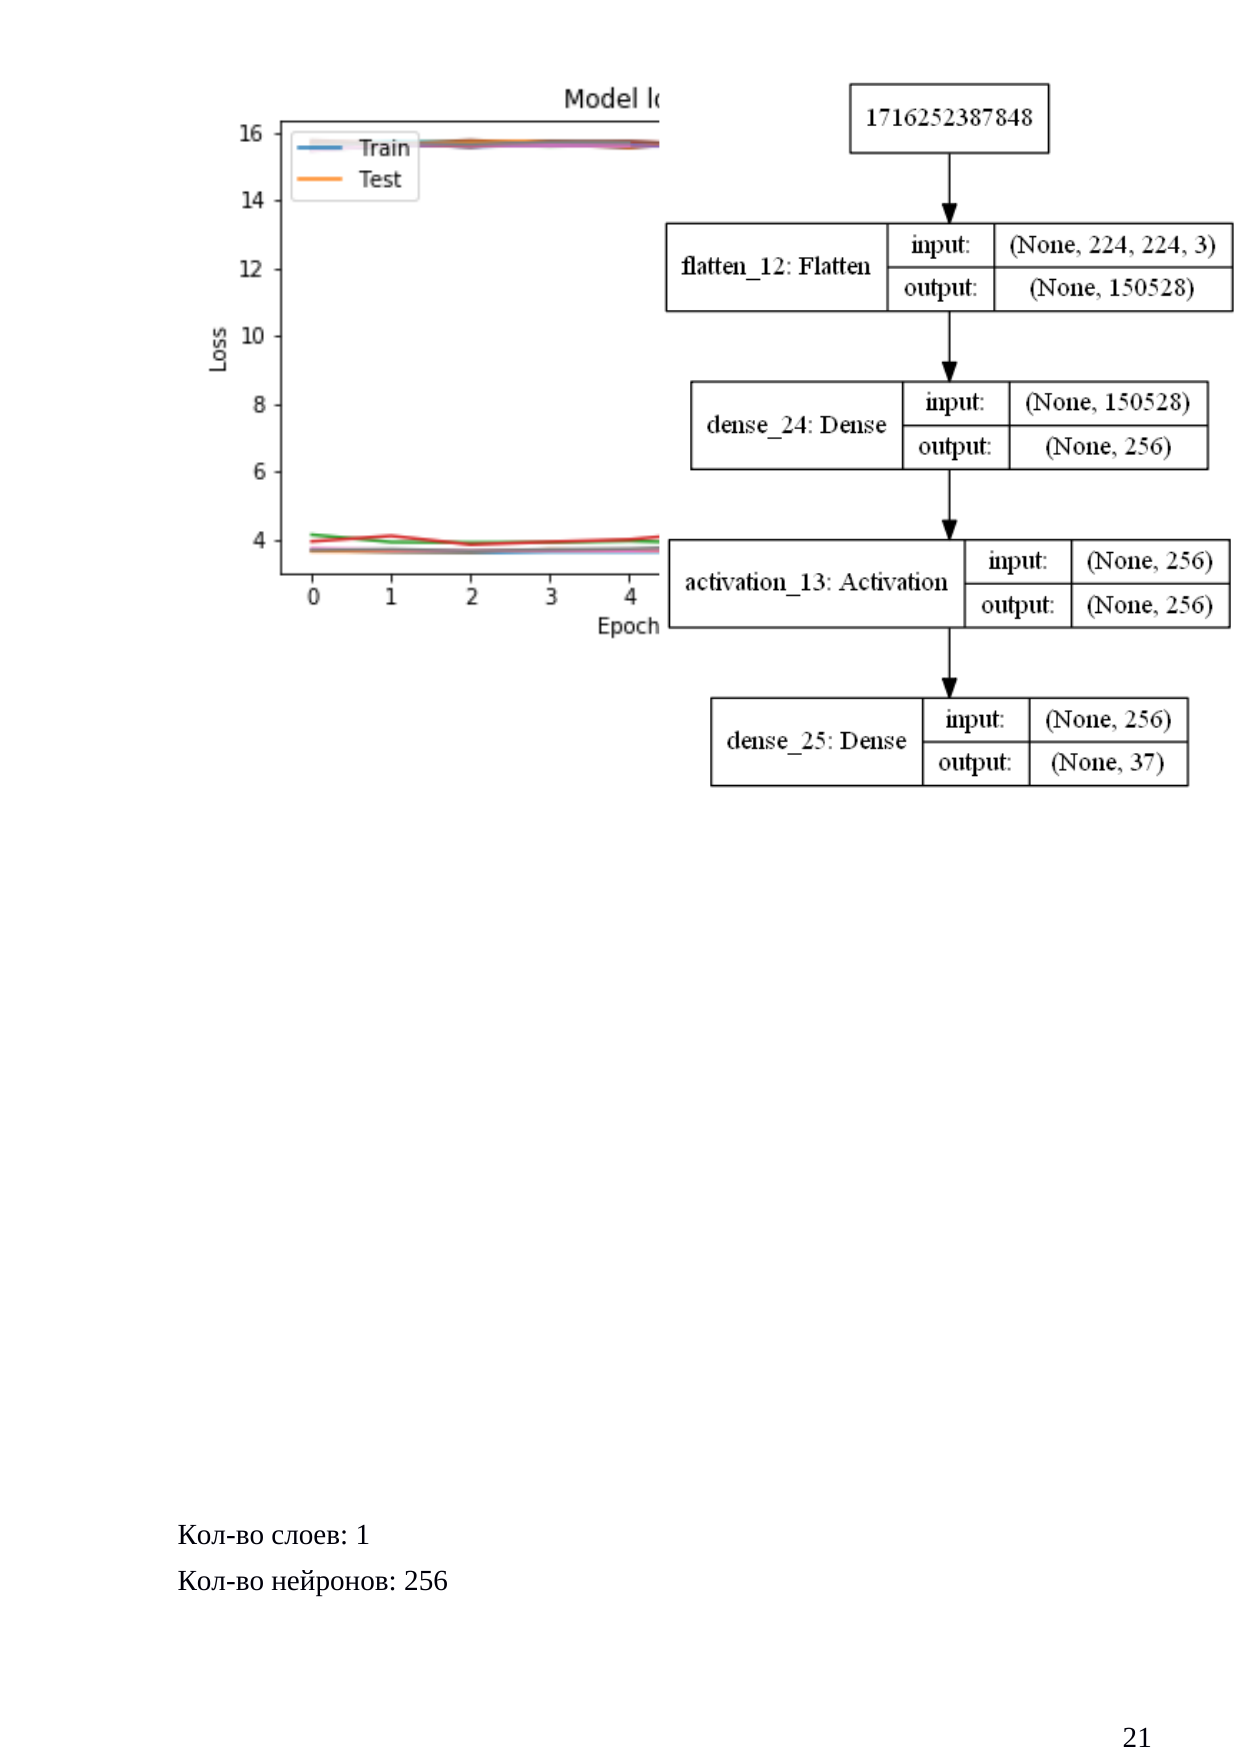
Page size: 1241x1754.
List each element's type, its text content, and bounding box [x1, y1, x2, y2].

text Кол-во слоев: 1 [177, 1517, 1152, 1551]
picture [168, 48, 1239, 792]
text Кол-во нейронов: 256 [177, 1563, 1152, 1597]
